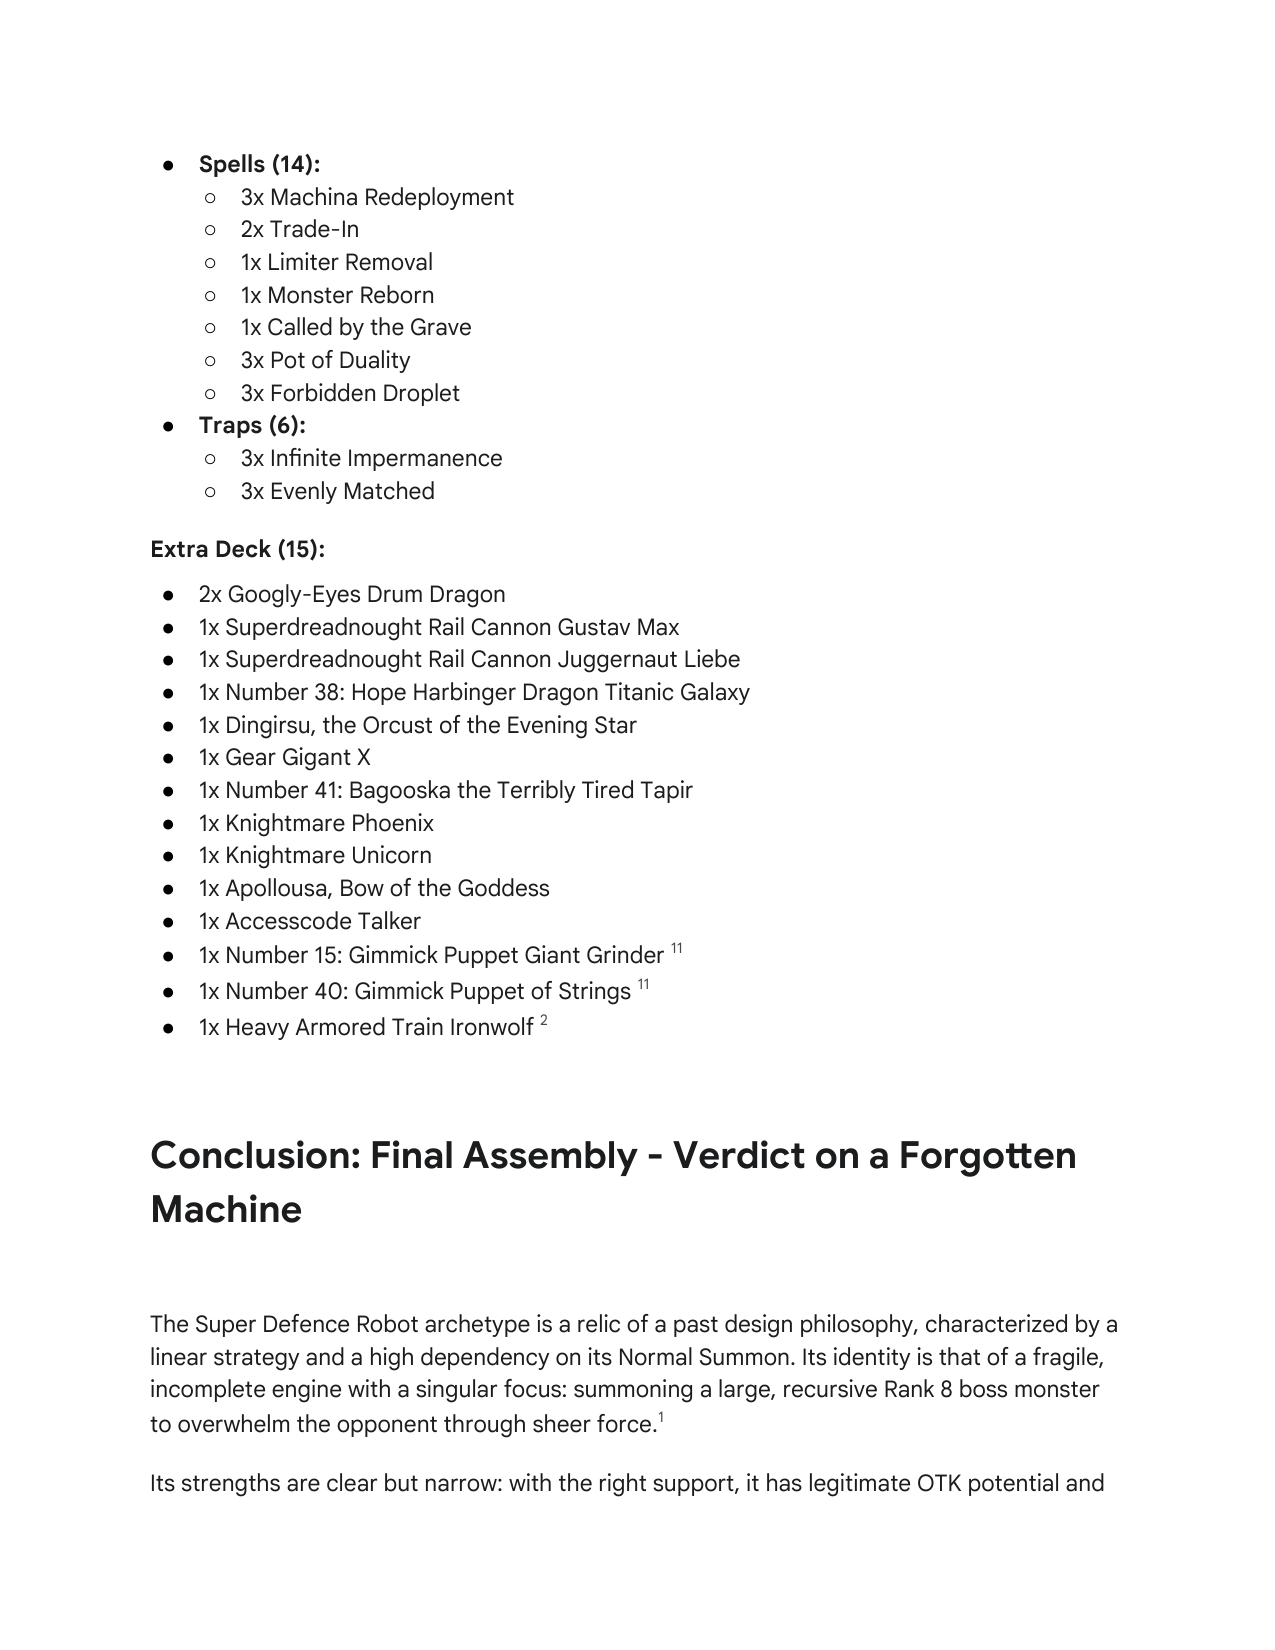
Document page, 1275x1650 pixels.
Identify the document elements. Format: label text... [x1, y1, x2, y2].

list Traps (6): [161, 412, 1125, 440]
list 1x Apollousa, Bow of the Goddess [161, 874, 1125, 903]
list 1x Knightmare Phoenix [161, 809, 1125, 838]
list 1x Knightmare Unicorn [161, 842, 1125, 870]
list 3x Forbidden Droplet [203, 379, 1125, 408]
list 1x Monster Reborn [203, 281, 1125, 309]
list 1x Number 15: Gimmick Puppet Giant Grinder 11 [161, 940, 1125, 971]
list 3x Evenly Matched [203, 477, 1125, 506]
list 1x Superdreadnought Rail Cannon Juggernaut Liebe [161, 645, 1125, 674]
list 3x Pot of Duality [203, 346, 1125, 375]
list 1x Superdreadnought Rail Cannon Gustav Max [161, 613, 1125, 641]
subtitle Conclusion: Final Assembly - Verdict on a Forgotten Machine [150, 1133, 1125, 1233]
list 2x Googly-Eyes Drum Dragon [161, 580, 1125, 609]
list Spells (14): [161, 150, 1125, 179]
list 1x Limiter Removal [203, 248, 1125, 277]
list 1x Heavy Armored Train Ironwolf 2 [161, 1011, 1125, 1043]
list 1x Called by the Grave [203, 313, 1125, 342]
list 1x Dingirsu, the Orcust of the Evening Star [161, 711, 1125, 739]
list 3x Infinite Impermanence [203, 444, 1125, 473]
list 1x Gear Gigant X [161, 743, 1125, 772]
list 1x Accesscode Talker [161, 907, 1125, 936]
text Extra Deck (15): [150, 535, 1125, 563]
list 1x Number 40: Gimmick Puppet of Strings 11 [161, 976, 1125, 1007]
list 1x Number 41: Bagooska the Terribly Tired Tapir [161, 776, 1125, 805]
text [150, 1469, 1125, 1498]
list 2x Trade-In [203, 215, 1125, 244]
text The Super Defence Robot archetype is a relic of a past design philosophy, characterized by a linear strategy and a high dependency on its Normal Summon. Its identity is that of a fragile, incomplete engine with a singular focus: summoning a large, recursive Rank 8 boss monster to overwhelm the opponent through sheer force.1 [150, 1310, 1125, 1440]
list 3x Machina Redeployment [203, 183, 1125, 211]
list 1x Number 38: Hope Harbinger Dragon Titanic Galaxy [161, 678, 1125, 707]
